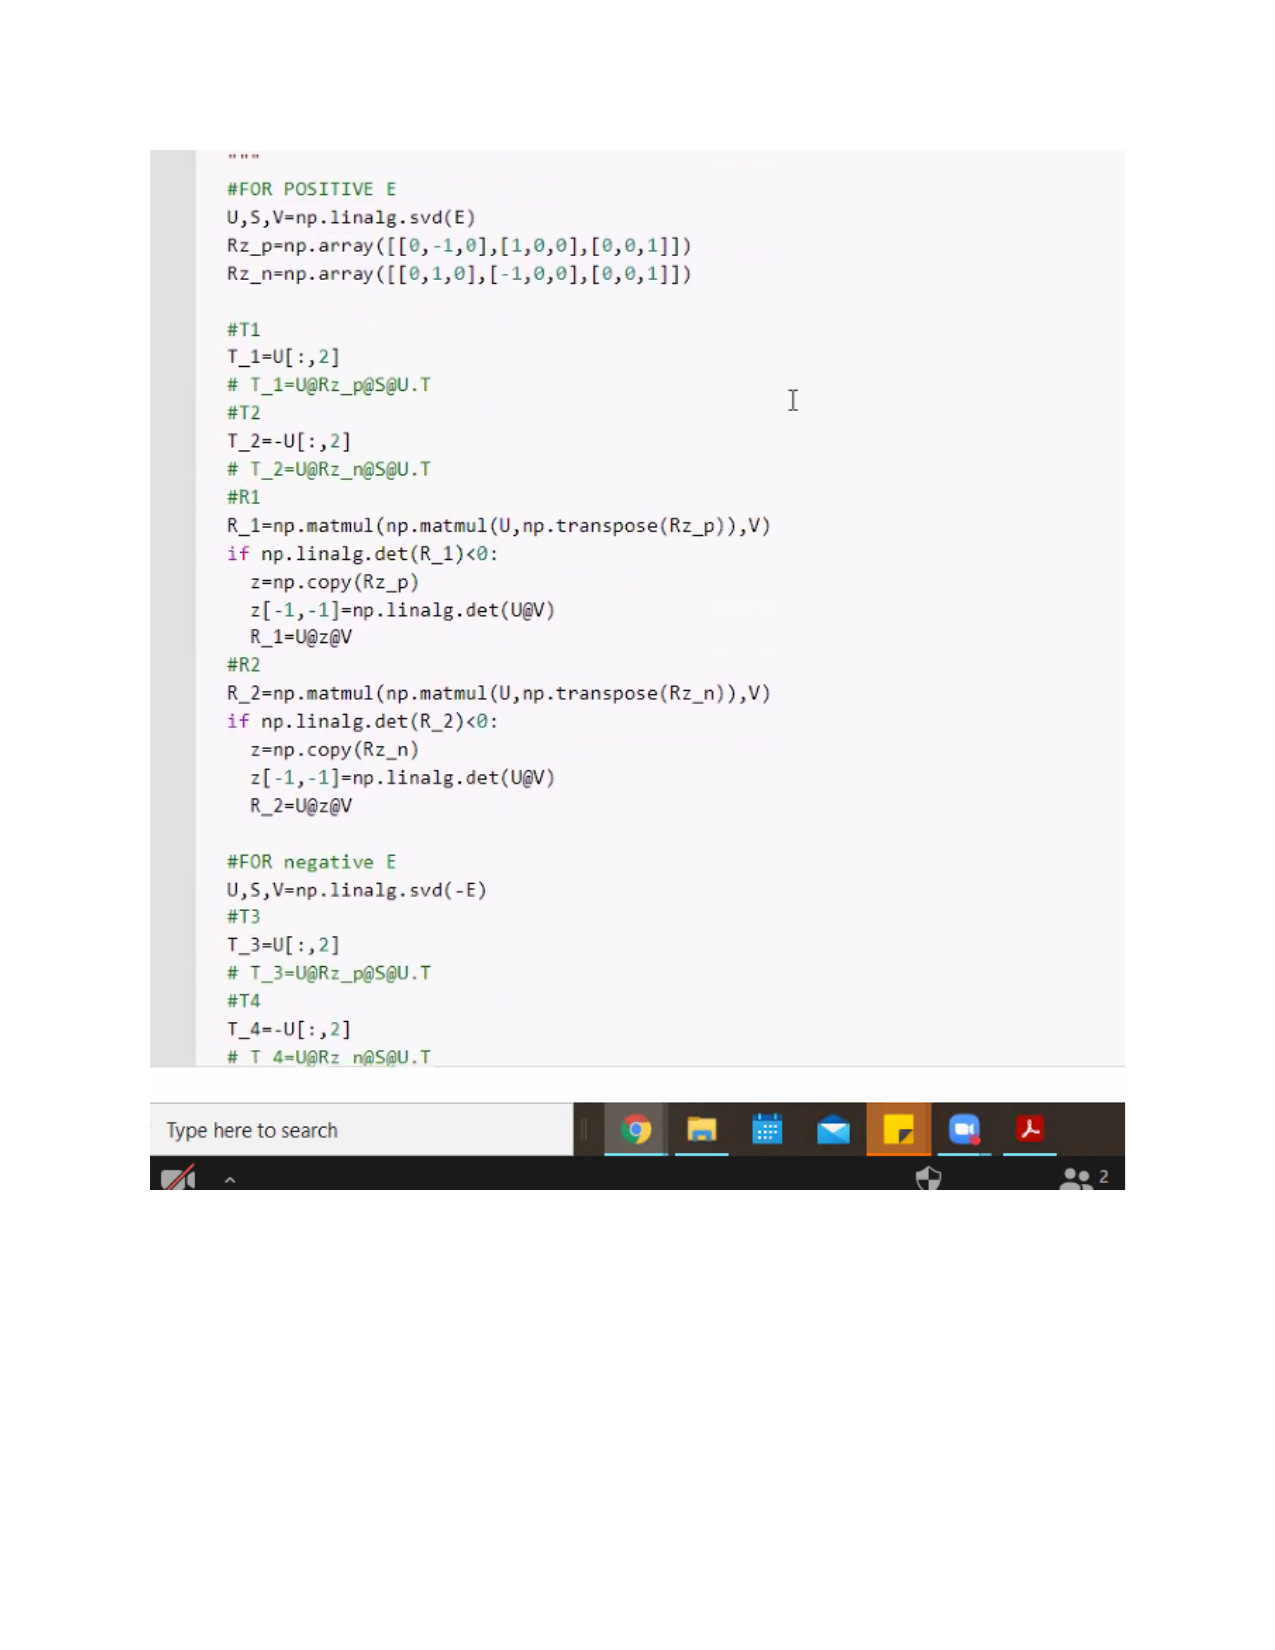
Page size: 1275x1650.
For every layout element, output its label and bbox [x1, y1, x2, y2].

picture [150, 150, 1125, 1190]
